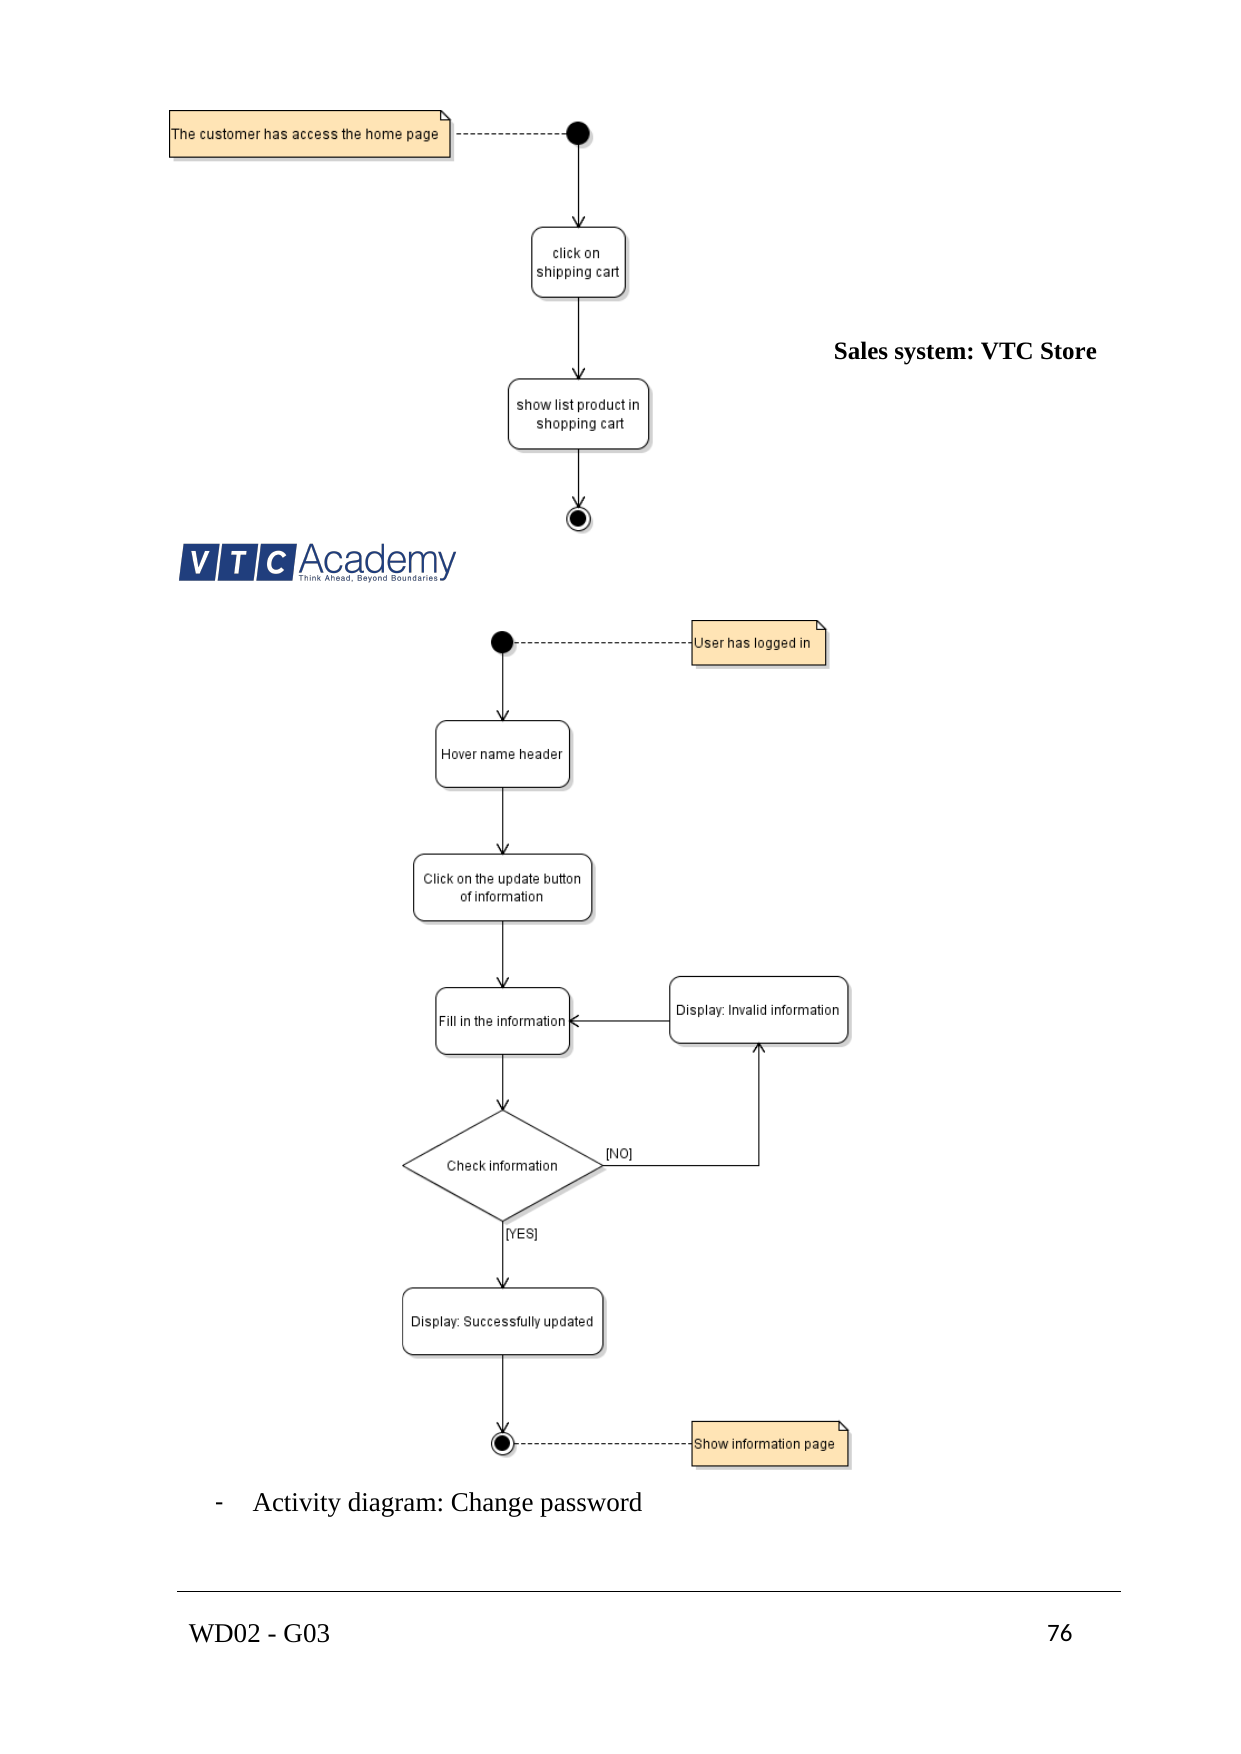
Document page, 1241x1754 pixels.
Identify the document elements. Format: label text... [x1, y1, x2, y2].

picture [169, 110, 654, 591]
picture [402, 620, 853, 1471]
list Activity diagram: Change password [215, 1485, 1122, 1518]
